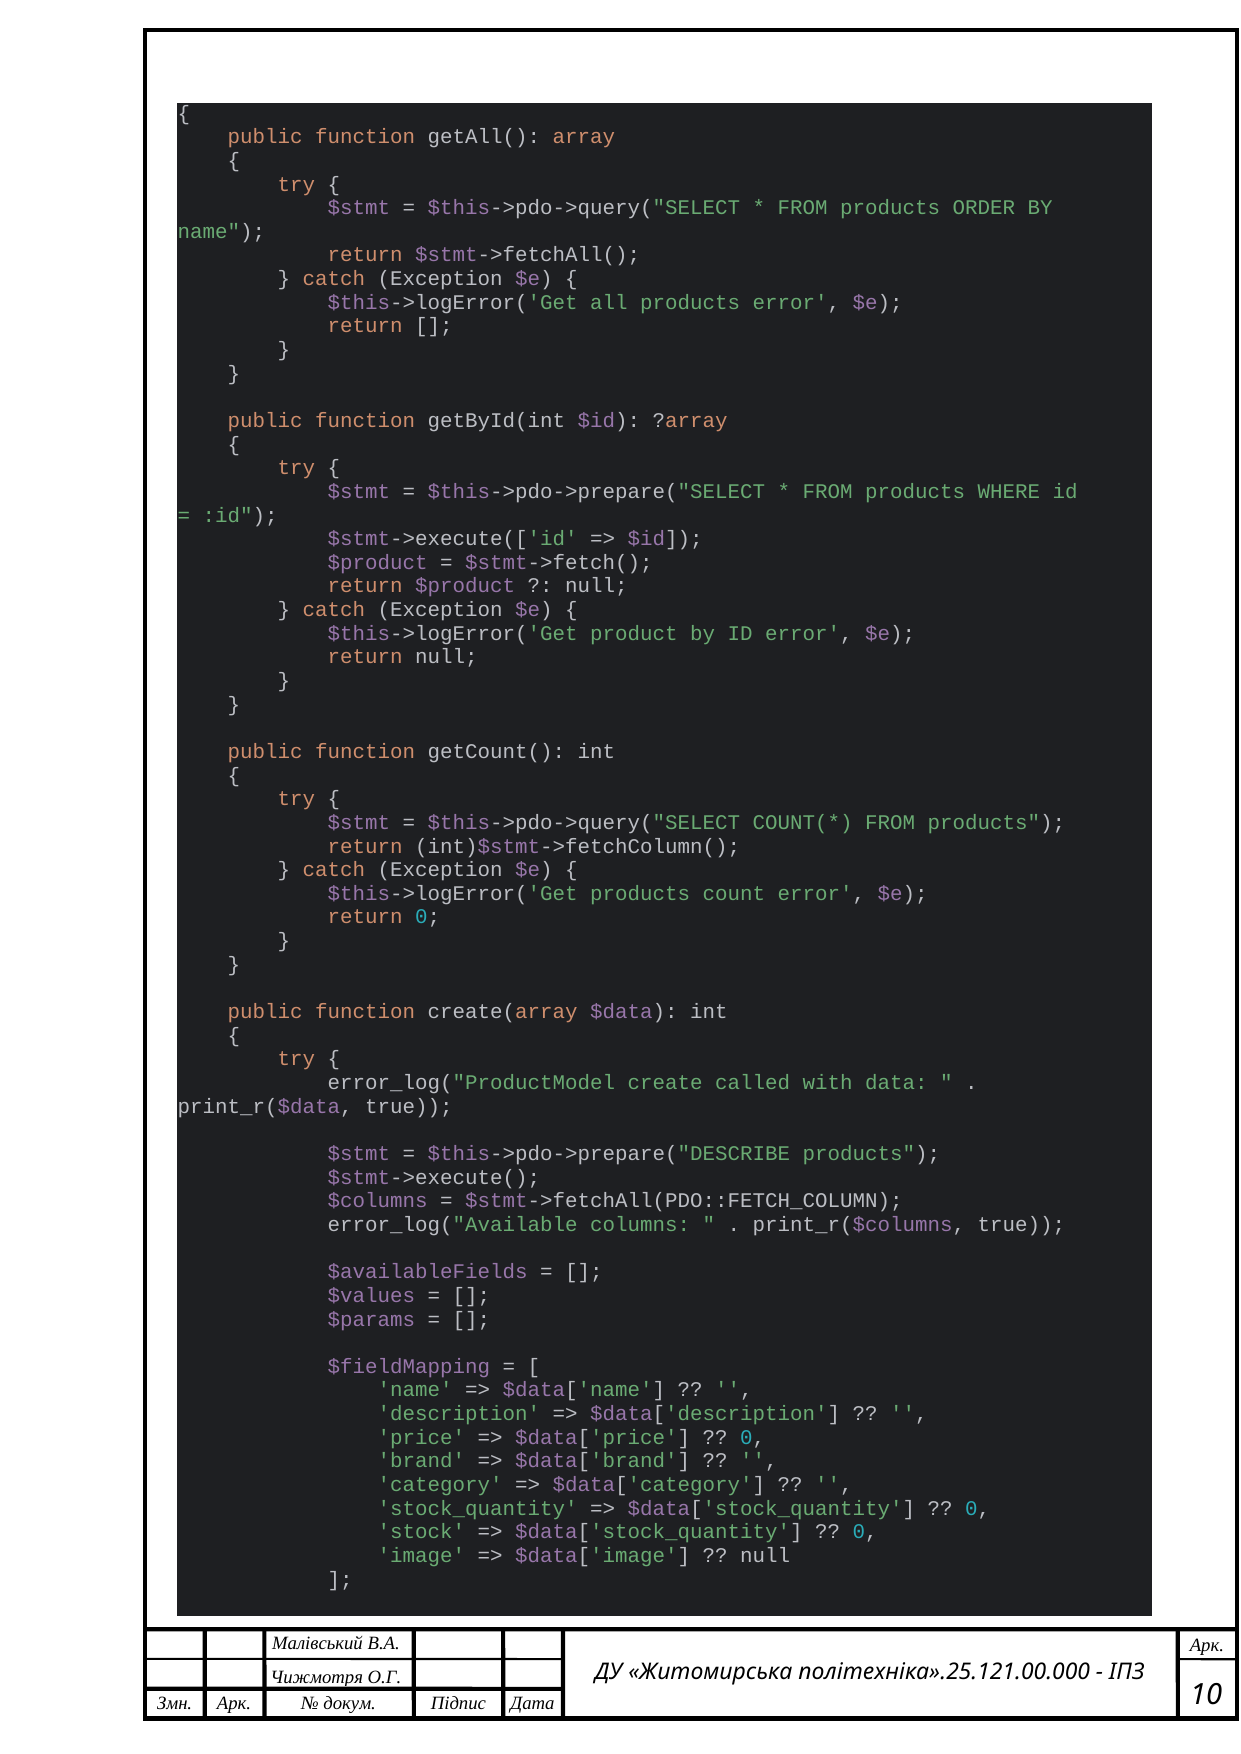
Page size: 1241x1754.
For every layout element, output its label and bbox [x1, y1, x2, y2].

text [177, 103, 1152, 1616]
